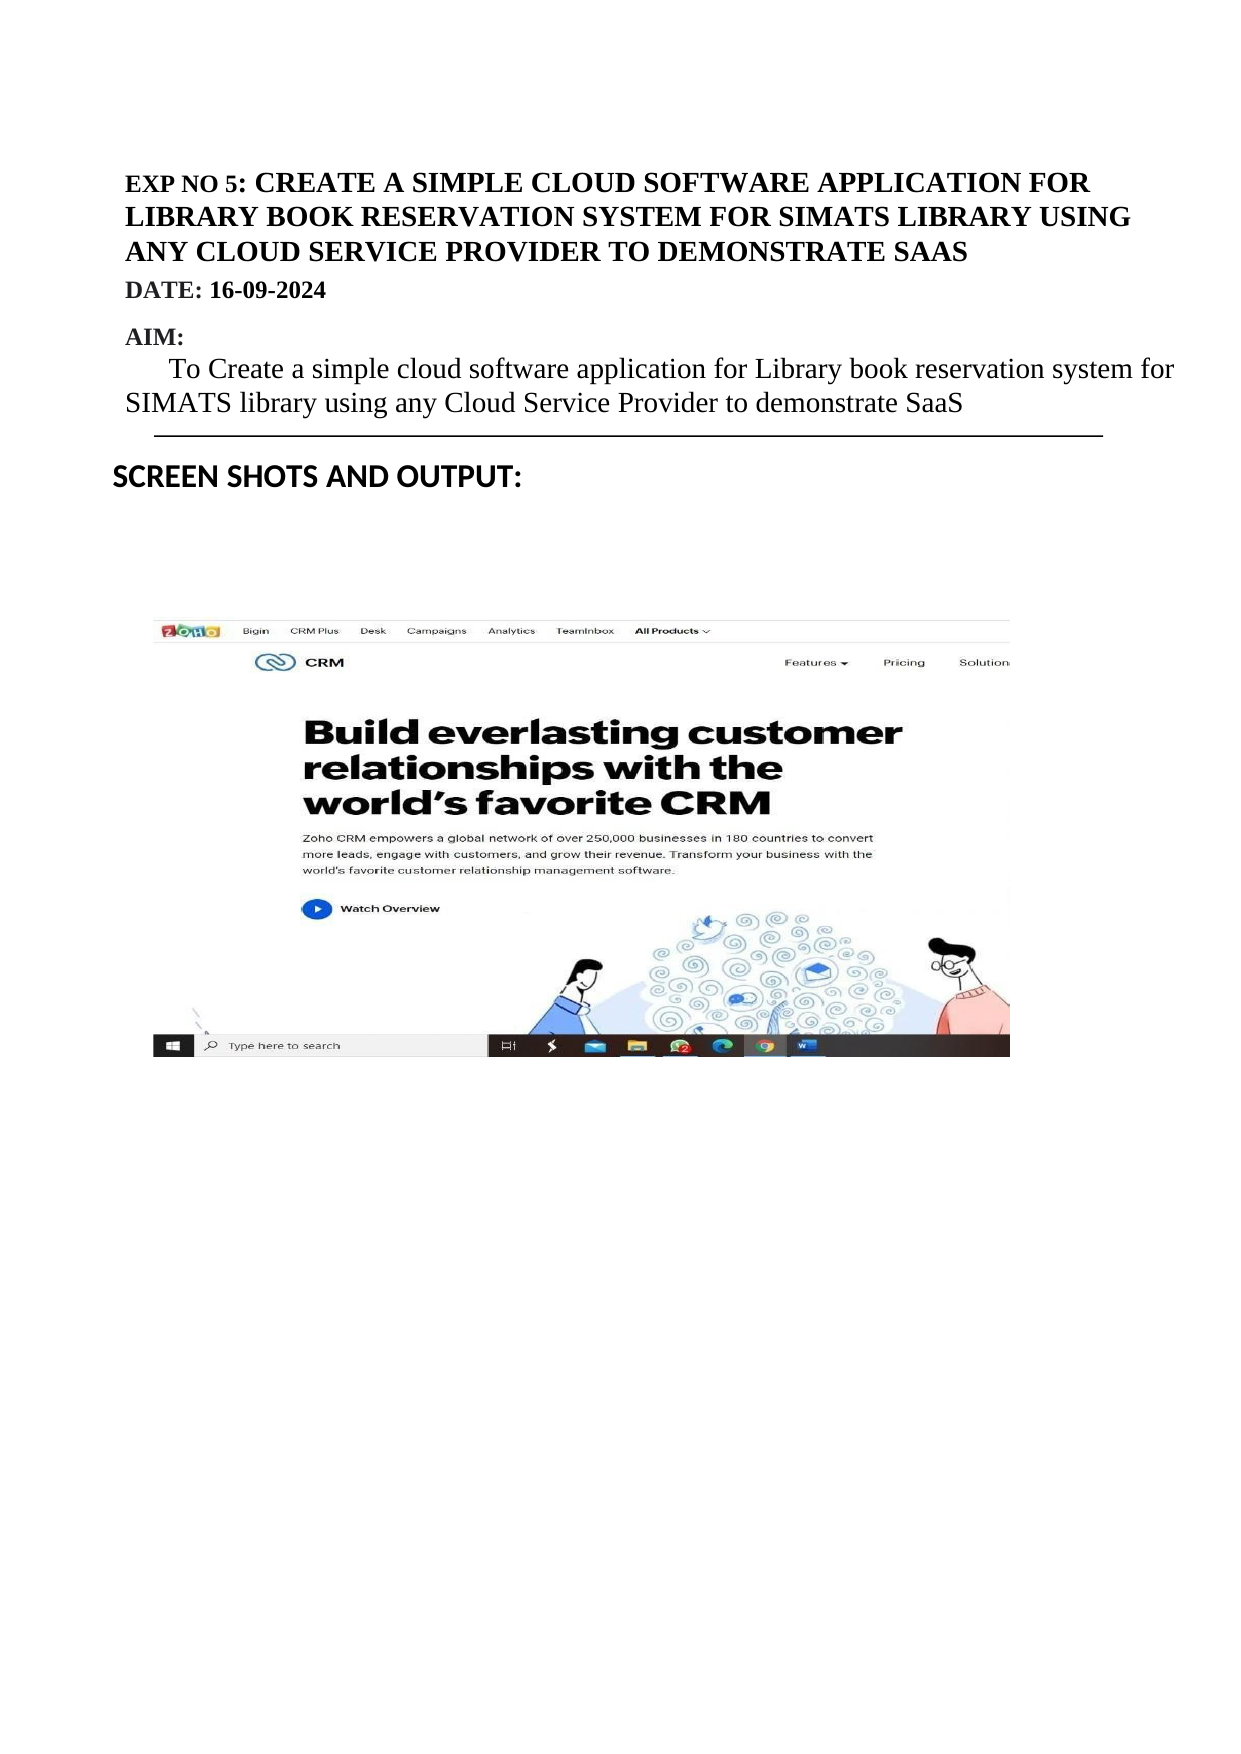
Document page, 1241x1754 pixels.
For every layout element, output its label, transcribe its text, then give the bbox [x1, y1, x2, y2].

subtitle SCREEN SHOTS AND OUTPUT: [112, 436, 1198, 496]
subtitle EXP NO 5: CREATE A SIMPLE CLOUD SOFTWARE APPLICATION FOR LIBRARY BOOK RESERVATION SYSTEM FOR SIMATS LIBRARY USING ANY CLOUD SERVICE PROVIDER TO DEMONSTRATE SAAS [125, 165, 1157, 267]
picture [153, 617, 1010, 1057]
text To Create a simple cloud software application for Library book reservation system for SIMATS library using any Cloud Service Provider to demonstrate SaaS [125, 351, 1198, 419]
text DATE: 16-09-2024 [125, 276, 1198, 304]
text AIM: [125, 322, 1198, 351]
